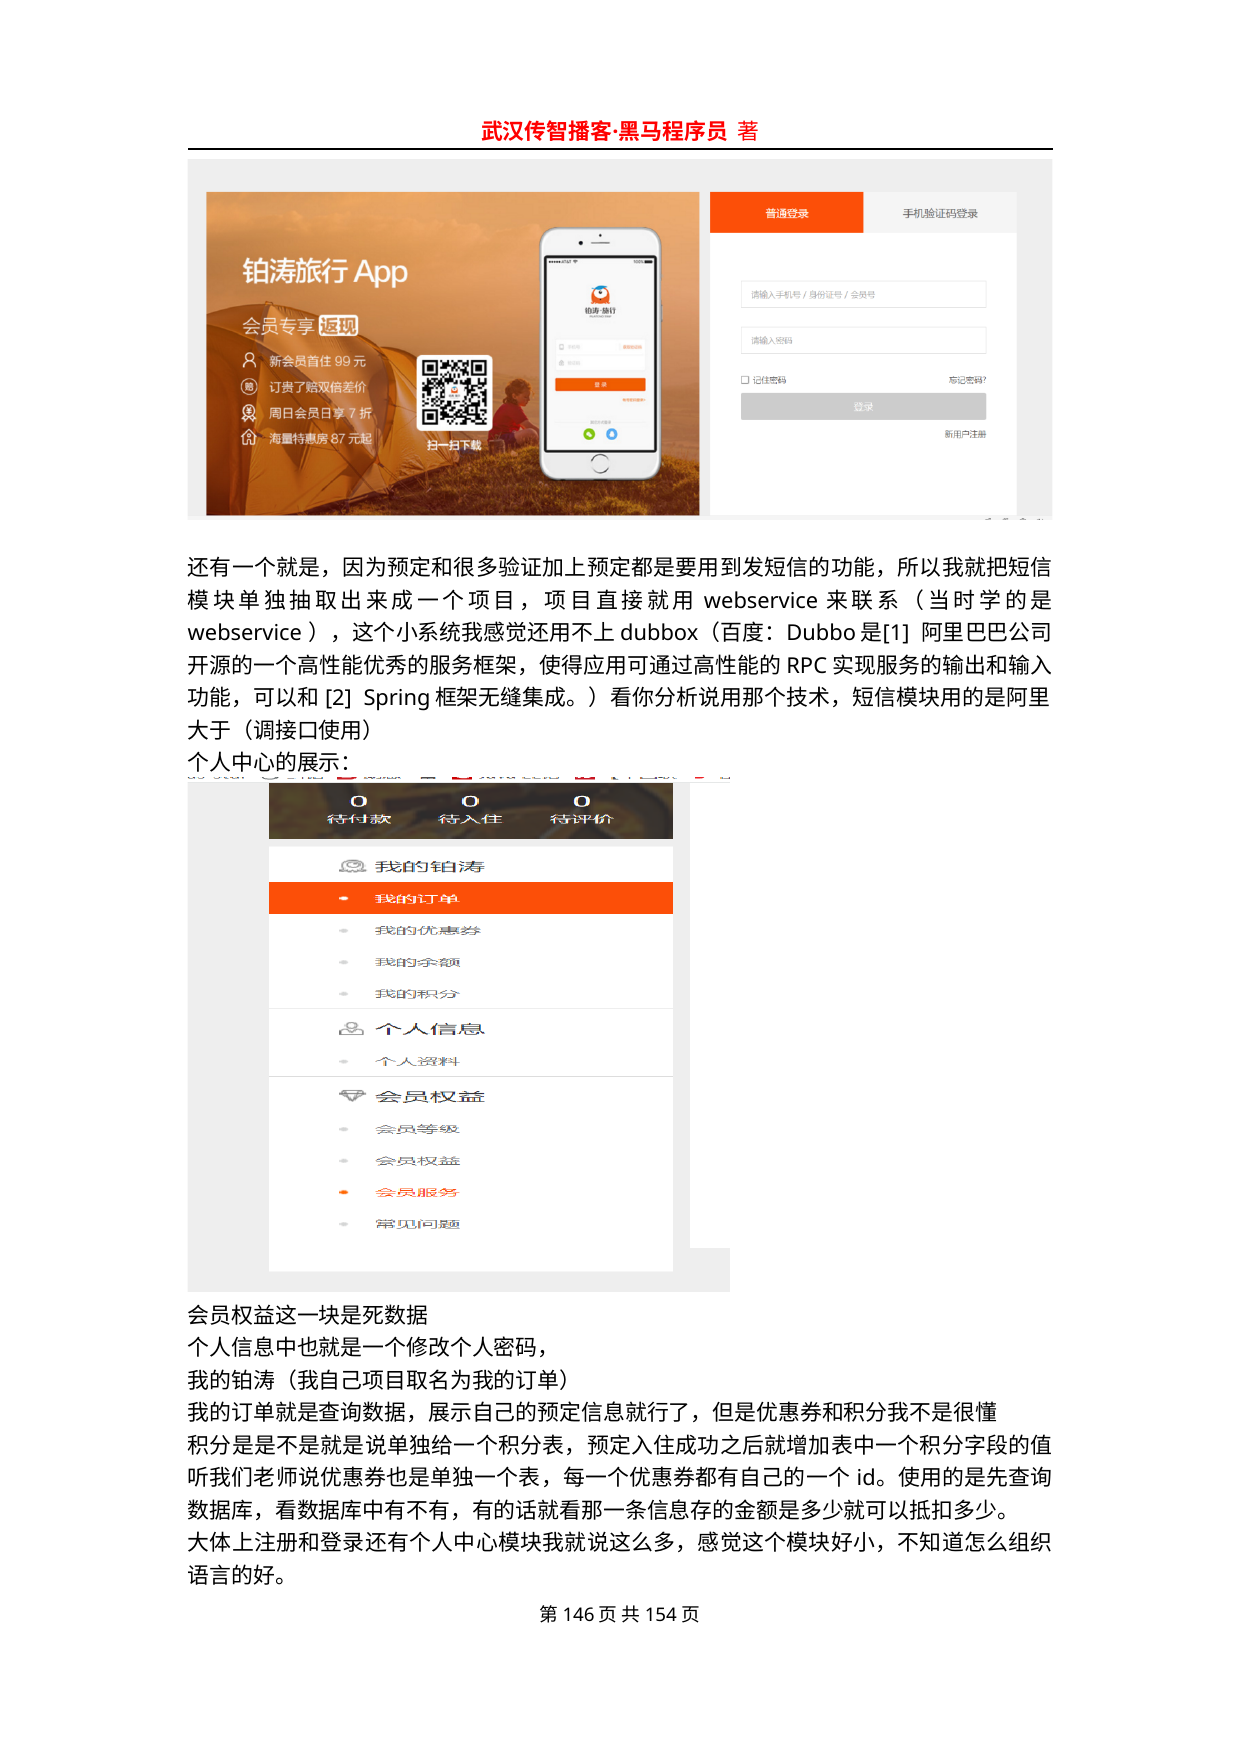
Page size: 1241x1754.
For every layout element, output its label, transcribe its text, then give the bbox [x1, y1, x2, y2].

text 个人信息中也就是一个修改个人密码， [187, 1330, 1053, 1362]
text 大体上注册和登录还有个人中心模块我就说这么多，感觉这个模块好小，不知道怎么组织语言的好。 [187, 1525, 1053, 1590]
text 还有一个就是，因为预定和很多验证加上预定都是要用到发短信的功能，所以我就把短信模块单独抽取出来成一个项目，项目直接就用webservice来联系（当时学的是webservice ），这个小系统我感觉还用不上dubbox（百度：Dubbo是[1] 阿里巴巴公司开源的一个高性能优秀的服务框架，使得应用可通过高性能的 RPC 实现服务的输出和输入功能，可以和 [2] Spring框架无缝集成。）看你分析说用那个技术，短信模块用的是阿里大于（调接口使用） [187, 550, 1053, 745]
text 我的订单就是查询数据，展示自己的预定信息就行了，但是优惠券和积分我不是很懂 [187, 1395, 1053, 1427]
text 个人中心的展示： [187, 745, 1053, 777]
text 我的铂涛（我自己项目取名为我的订单） [187, 1362, 1053, 1395]
text 积分是是不是就是说单独给一个积分表，预定入住成功之后就增加表中一个积分字段的值，听我们老师说优惠券也是单独一个表，每一个优惠券都有自己的一个id。使用的是先查询数据库，看数据库中有不有，有的话就看那一条信息存的金额是多少就可以抵扣多少。 [187, 1427, 1053, 1525]
text 会员权益这一块是死数据 [187, 1297, 1053, 1330]
picture [187, 159, 1053, 520]
picture [187, 777, 730, 1292]
